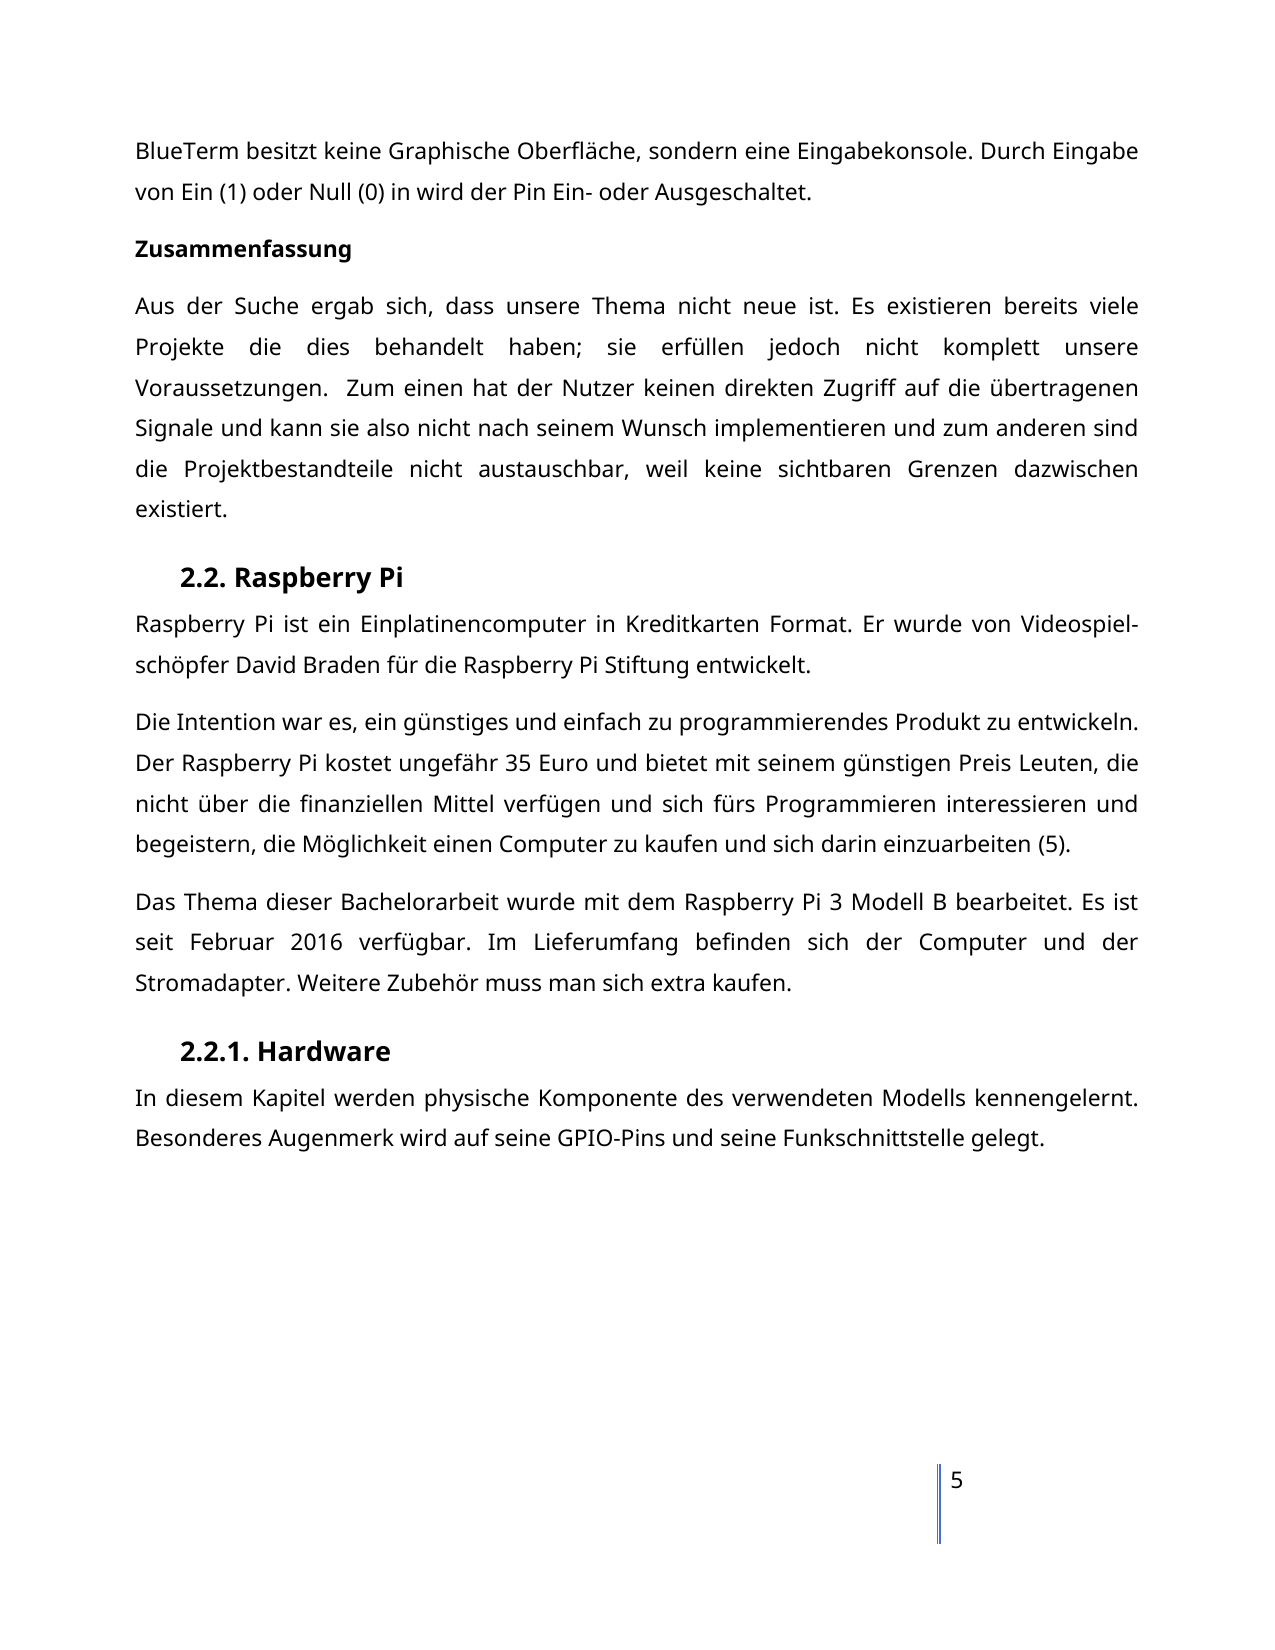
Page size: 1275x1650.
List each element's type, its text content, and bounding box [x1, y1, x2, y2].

text Das Thema dieser Bachelorarbeit wurde mit dem Raspberry Pi 3 Modell B bearbeitet. Es ist seit Februar 2016 verfügbar. Im Lieferumfang befinden sich der Computer und der Stromadapter. Weitere Zubehör muss man sich extra kaufen. [135, 885, 1140, 998]
text BlueTerm besitzt keine Graphische Oberfläche, sondern eine Eingabekonsole. Durch Eingabe von Ein (1) oder Null (0) in wird der Pin Ein- oder Ausgeschaltet. [135, 135, 1140, 207]
text Raspberry Pi ist ein Einplatinencomputer in Kreditkarten Format. Er wurde von Videospiel-schöpfer David Braden für die Raspberry Pi Stiftung entwickelt. [135, 608, 1140, 680]
subtitle Raspberry Pi [180, 559, 1140, 596]
subtitle Hardware [180, 1032, 1140, 1069]
text Die Intention war es, ein günstiges und einfach zu programmierendes Produkt zu entwickeln. Der Raspberry Pi kostet ungefähr 35 Euro und bietet mit seinem günstigen Preis Leuten, die nicht über die finanziellen Mittel verfügen und sich fürs Programmieren interessieren und begeistern, die Möglichkeit einen Computer zu kaufen und sich darin einzuarbeiten . [135, 706, 1140, 859]
text Aus der Suche ergab sich, dass unsere Thema nicht neue ist. Es existieren bereits viele Projekte die dies behandelt haben; sie erfüllen jedoch nicht komplett unsere Voraussetzungen. Zum einen hat der Nutzer keinen direkten Zugriff auf die übertragenen Signale und kann sie also nicht nach seinem Wunsch implementieren und zum anderen sind die Projektbestandteile nicht austauschbar, weil keine sichtbaren Grenzen dazwischen existiert. [135, 290, 1140, 524]
text In diesem Kapitel werden physische Komponente des verwendeten Modells kennengelernt. Besonderes Augenmerk wird auf seine GPIO-Pins und seine Funkschnittstelle gelegt. [135, 1082, 1140, 1153]
text Zusammenfassung [135, 233, 1140, 264]
